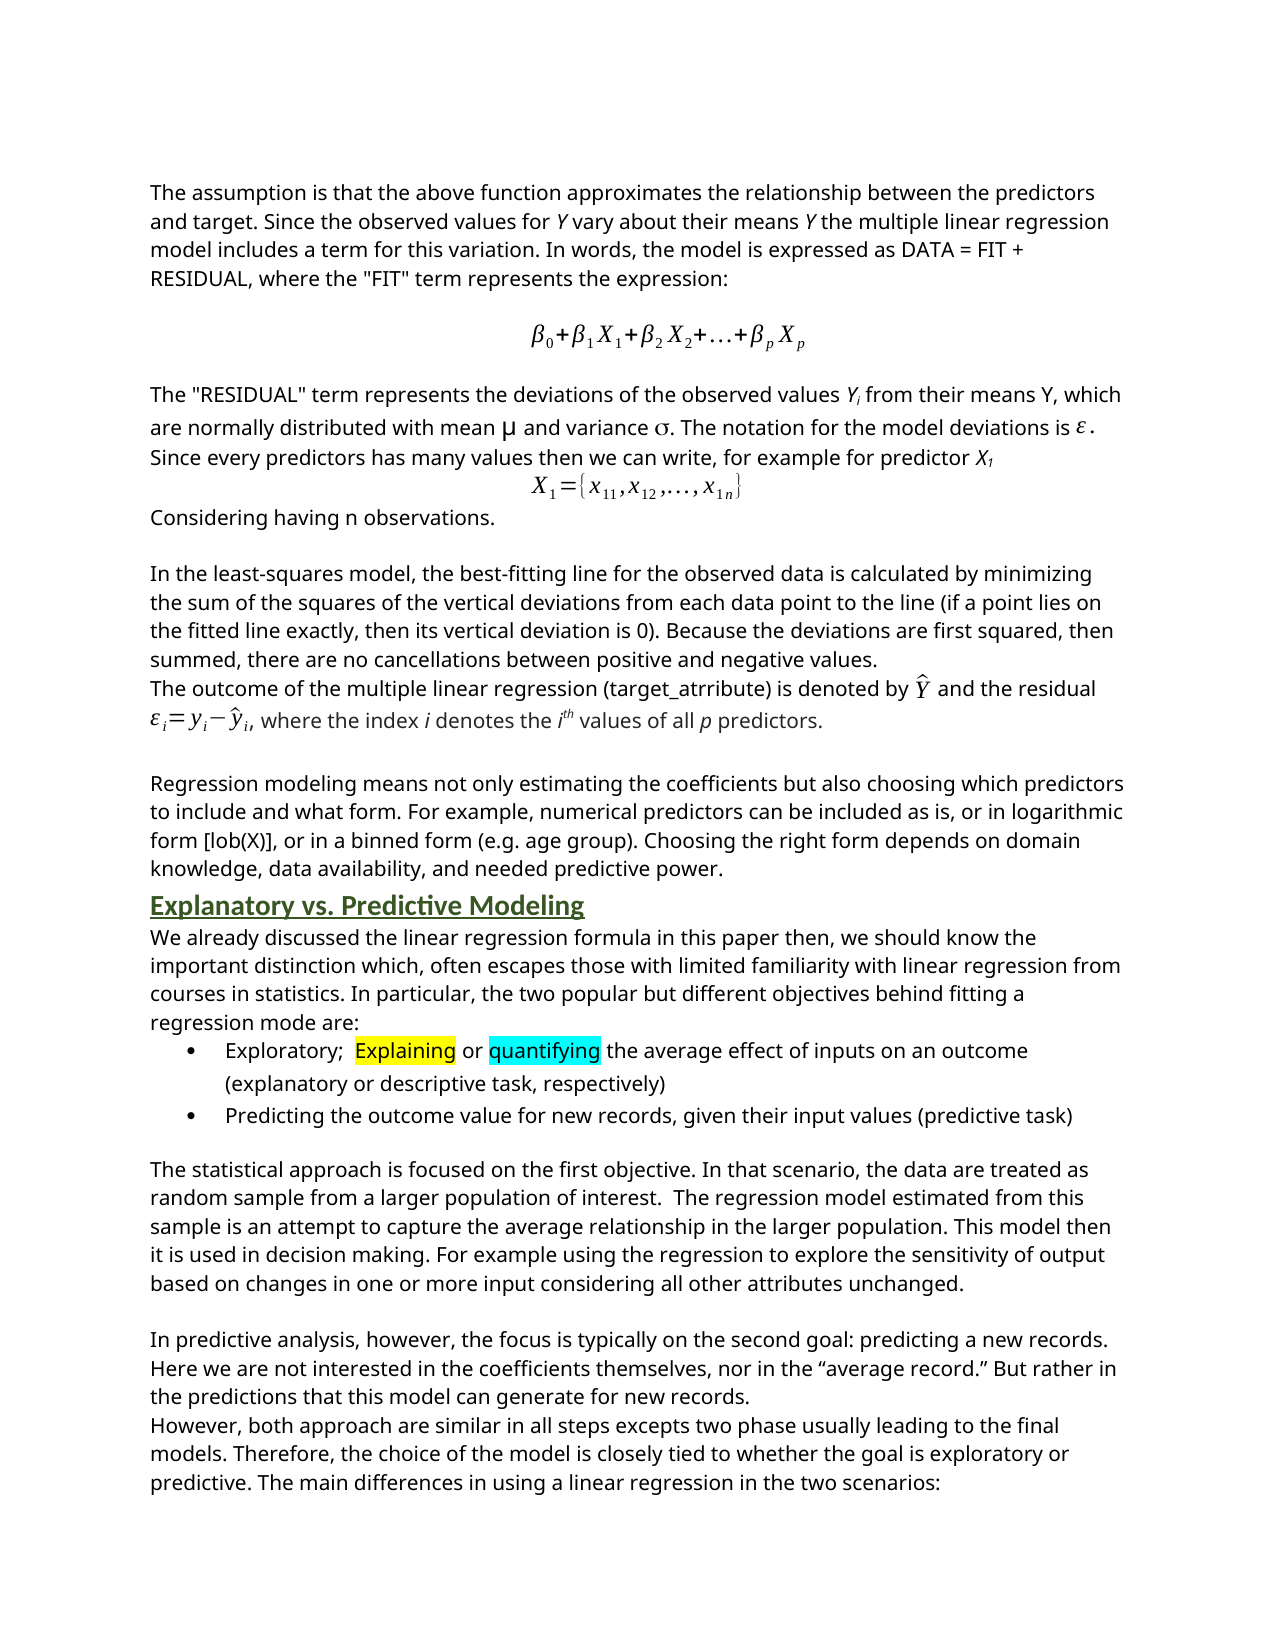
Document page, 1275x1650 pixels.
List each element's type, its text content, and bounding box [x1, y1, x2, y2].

text Considering having n observations. [150, 503, 1125, 531]
text Since every predictors has many values then we can write, for example for predictor X1 [150, 443, 1125, 471]
list Predicting the outcome value for new records, given their input values (predictive task) [187, 1102, 1125, 1130]
subtitle Explanatory vs. Predictive Modeling [150, 887, 1125, 923]
text We already discussed the linear regression formula in this paper then, we should know the important distinction which, often escapes those with limited familiarity with linear regression from courses in statistics. In particular, the two popular but different objectives behind fitting a regression mode are: [150, 923, 1125, 1036]
text The "RESIDUAL" term represents the deviations of the observed values Yi from their means Y, which are normally distributed with mean µ and variance . The notation for the model deviations is [150, 380, 1125, 443]
list Exploratory; Explaining or quantifying the average effect of inputs on an outcome (explanatory or descriptive task, respectively) [187, 1036, 1125, 1097]
text The assumption is that the above function approximates the relationship between the predictors and target. Since the observed values for Y vary about their means Y the multiple linear regression model includes a term for this variation. In words, the model is expressed as DATA = FIT + RESIDUAL, where the "FIT" term represents the expression: [150, 178, 1125, 292]
text However, both approach are similar in all steps excepts two phase usually leading to the final models. Therefore, the choice of the model is closely tied to whether the goal is exploratory or predictive. The main differences in using a linear regression in the two scenarios: [150, 1411, 1125, 1496]
text The outcome of the multiple linear regression (target_atrribute) is denoted by and the residual , where the index i denotes the ith values of all p predictors. [150, 673, 1125, 735]
text Regression modeling means not only estimating the coefficients but also choosing which predictors to include and what form. For example, numerical predictors can be included as is, or in logarithmic form [lob(X)], or in a binned form (e.g. age group). Choosing the right form depends on domain knowledge, data availability, and needed predictive power. [150, 769, 1125, 883]
text In predictive analysis, however, the focus is typically on the second goal: predicting a new records. Here we are not interested in the coefficients themselves, nor in the “average record.” But rather in the predictions that this model can generate for new records. [150, 1326, 1125, 1411]
text The statistical approach is focused on the first objective. In that scenario, the data are treated as random sample from a larger population of interest. The regression model estimated from this sample is an attempt to capture the average relationship in the larger population. This model then it is used in decision making. For example using the regression to explore the sensitivity of output based on changes in one or more input considering all other attributes unchanged. [150, 1155, 1125, 1297]
text In the least-squares model, the best-fitting line for the observed data is calculated by minimizing the sum of the squares of the vertical deviations from each data point to the line (if a point lies on the fitted line exactly, then its vertical deviation is 0). Because the deviations are first squared, then summed, there are no cancellations between positive and negative values. [150, 559, 1125, 673]
